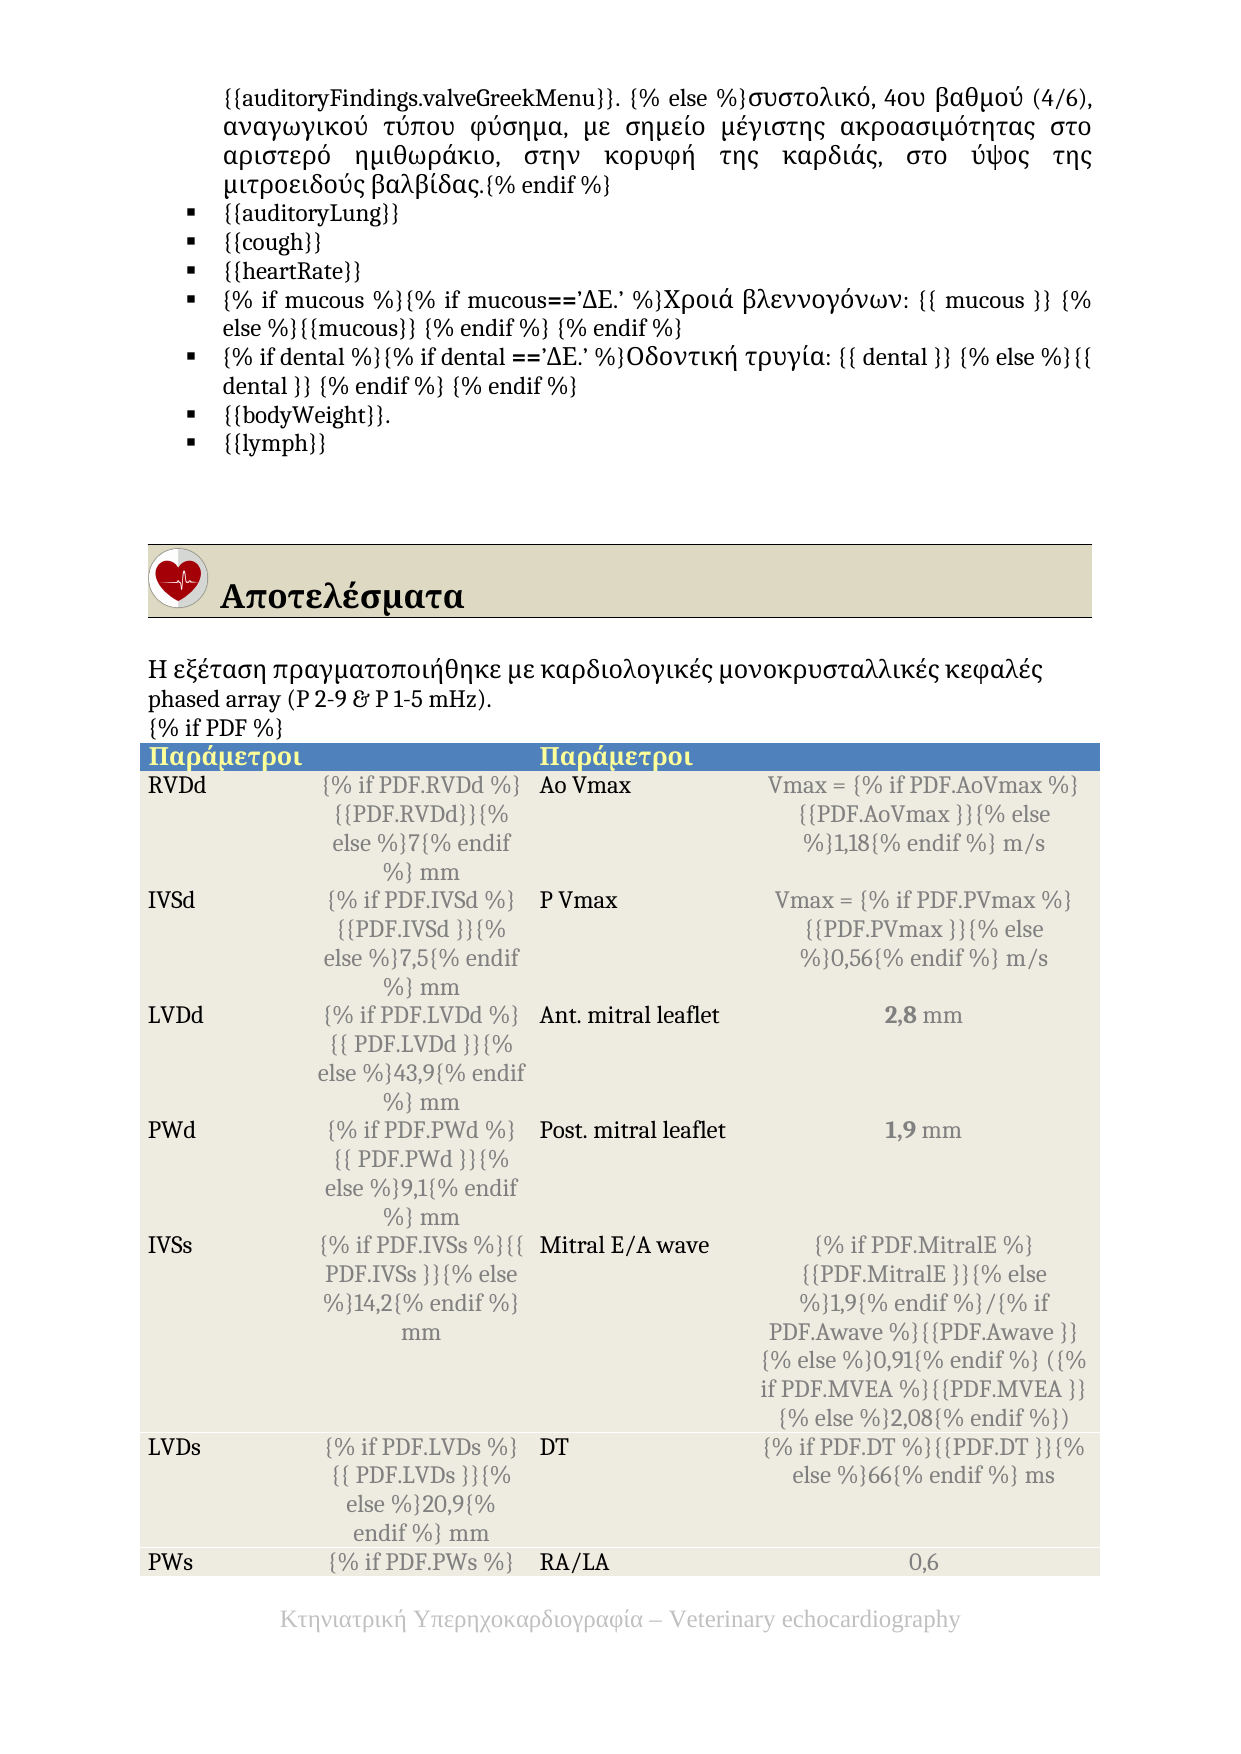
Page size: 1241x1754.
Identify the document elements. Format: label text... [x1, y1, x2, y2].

table_cell Ant. mitral leaflet [532, 1001, 748, 1116]
table_cell {% if PDF.PWd %}{{ PDF.PWd }}{% else %}9,1{% endif %} mm [310, 1116, 532, 1231]
table_cell Post. mitral leaflet [532, 1116, 748, 1231]
list {{lymph}} [185, 429, 1092, 458]
table_cell PWs [140, 1548, 310, 1576]
table_cell P Vmax [532, 886, 748, 1001]
table_cell RVDd [140, 771, 310, 886]
list {% if dental %}{% if dental ==’ΔΕ.’ %}Οδοντική τρυγία: {{ dental }} {% else %}{{ dental }} {% endif %} {% endif %} [185, 343, 1092, 401]
picture [147, 547, 209, 609]
table_cell Vmax = {% if PDF.PVmax %}{{PDF.PVmax }}{% else %}0,56{% endif %} m/s [748, 886, 1100, 1001]
table_cell {% if PDF.RVDd %} {{PDF.RVDd}}{% else %}7{% endif %} mm [310, 771, 532, 886]
table_cell {% if PDF.DT %}{{PDF.DT }}{% else %}66{% endif %} ms [748, 1433, 1100, 1547]
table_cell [310, 1548, 532, 1576]
list {{cough}} [185, 228, 1092, 257]
list {{bodyWeight}}. [185, 401, 1092, 429]
table_cell LVDs [140, 1433, 310, 1547]
list {{auditoryLung}} [185, 199, 1092, 228]
table_cell {% if PDF.LVDs %}{{ PDF.LVDs }}{% else %}20,9{% endif %} mm [310, 1433, 532, 1547]
table_cell 0,6 [748, 1548, 1100, 1576]
table_cell Ao Vmax [532, 771, 748, 886]
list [185, 84, 1092, 199]
table_cell Mitral E/A wave [532, 1231, 748, 1432]
table_cell LVDd [140, 1001, 310, 1116]
table_cell 1,9 mm [748, 1116, 1100, 1231]
table_header Παράμετροι [532, 743, 748, 771]
table_cell IVSd [140, 886, 310, 1001]
table_cell {% if PDF.IVSd %}{{PDF.IVSd }}{% else %}7,5{% endif %} mm [310, 886, 532, 1001]
table_header Παράμετροι [140, 743, 310, 771]
table_cell Vmax = {% if PDF.AoVmax %}{{PDF.AoVmax }}{% else %}1,18{% endif %} m/s [748, 771, 1100, 886]
list {{heartRate}} [185, 257, 1092, 286]
table_header [310, 743, 532, 771]
text Αποτελέσματα [148, 545, 1092, 617]
list {% if mucous %}{% if mucous==’ΔΕ.’ %}Χροιά βλεννογόνων: {{ mucous }} {% else %}{{mucous}} {% endif %} {% endif %} [185, 286, 1092, 343]
table_cell DT [532, 1433, 748, 1547]
table_cell IVSs [140, 1231, 310, 1432]
table_cell {% if PDF.LVDd %}{{ PDF.LVDd }}{% else %}43,9{% endif %} mm [310, 1001, 532, 1116]
table_cell PWd [140, 1116, 310, 1231]
table_cell RA/LA [532, 1548, 748, 1576]
table_cell {% if PDF.IVSs %}{{ PDF.IVSs }}{% else %}14,2{% endif %} mm [310, 1231, 532, 1432]
text Η εξέταση πραγματοποιήθηκε με καρδιολογικές μονοκρυσταλλικές κεφαλές phased array (P 2-9 & P 1-5 mHz). [148, 656, 1092, 714]
table_cell 2,8 mm [748, 1001, 1100, 1116]
table_cell {% if PDF.MitralE %}{{PDF.MitralE }}{% else %}1,9{% endif %}/{% if PDF.Awave %}{{PDF.Awave }}{% else %}0,91{% endif %} ({% if PDF.MVEA %}{{PDF.MVEA }}{% else %}2,08{% endif %}) [748, 1231, 1100, 1432]
table_header [748, 743, 1100, 771]
text {% if PDF %} [148, 714, 1092, 742]
